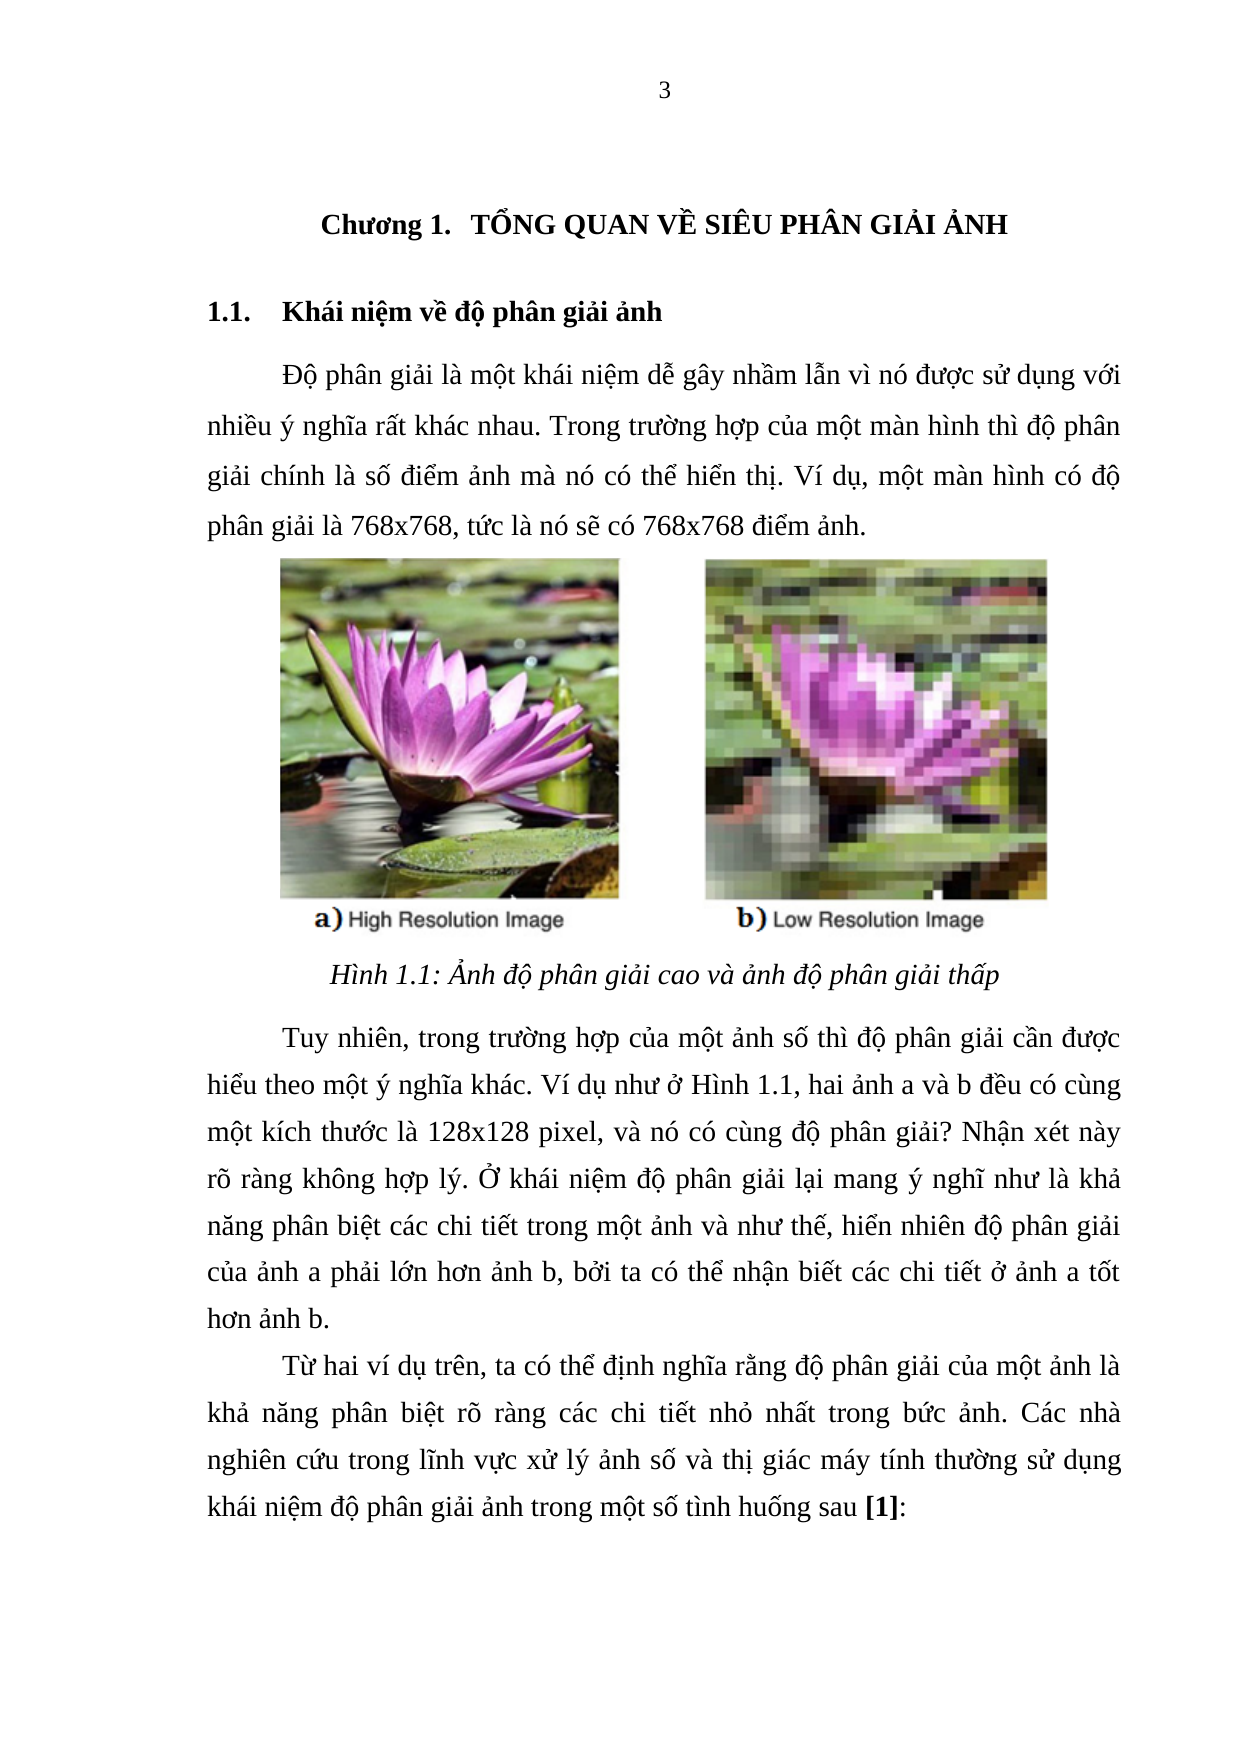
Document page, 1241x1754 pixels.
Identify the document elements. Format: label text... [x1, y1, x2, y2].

text Độ phân giải là một khái niệm dễ gây nhầm lẫn vì nó được sử dụng với nhiều ý nghĩa rất khác nhau. Trong trường hợp của một màn hình thì độ phân giải chính là số điểm ảnh mà nó có thể hiển thị. Ví dụ, một màn hình có độ phân giải là 768x768, tức là nó sẽ có 768x768 điểm ảnh. [207, 357, 1122, 542]
text Hình 1.1: Ảnh độ phân giải cao và ảnh độ phân giải thấp [207, 957, 1122, 991]
picture [280, 558, 1049, 941]
text Tuy nhiên, trong trường hợp của một ảnh số thì độ phân giải cần được hiểu theo một ý nghĩa khác. Ví dụ như ở Hình 1.1, hai ảnh a và b đều có cùng một kích thước là 128x128 pixel, và nó có cùng độ phân giải? Nhận xét này rõ ràng không hợp lý. Ở khái niệm độ phân giải lại mang ý nghĩ như là khả năng phân biệt các chi tiết trong một ảnh và như thế, hiển nhiên độ phân giải của ảnh a phải lớn hơn ảnh b, bởi ta có thể nhận biết các chi tiết ở ảnh a tốt hơn ảnh b. [207, 1020, 1122, 1335]
subtitle TỔNG QUAN VỀ SIÊU PHÂN GIẢI ẢNH [207, 207, 1122, 240]
list Khái niệm về độ phân giải ảnh [207, 294, 1122, 328]
text Từ hai ví dụ trên, ta có thể định nghĩa rằng độ phân giải của một ảnh là khả năng phân biệt rõ ràng các chi tiết nhỏ nhất trong bức ảnh. Các nhà nghiên cứu trong lĩnh vực xử lý ảnh số và thị giác máy tính thường sử dụng khái niệm độ phân giải ảnh trong một số tình huống sau: [207, 1348, 1122, 1522]
